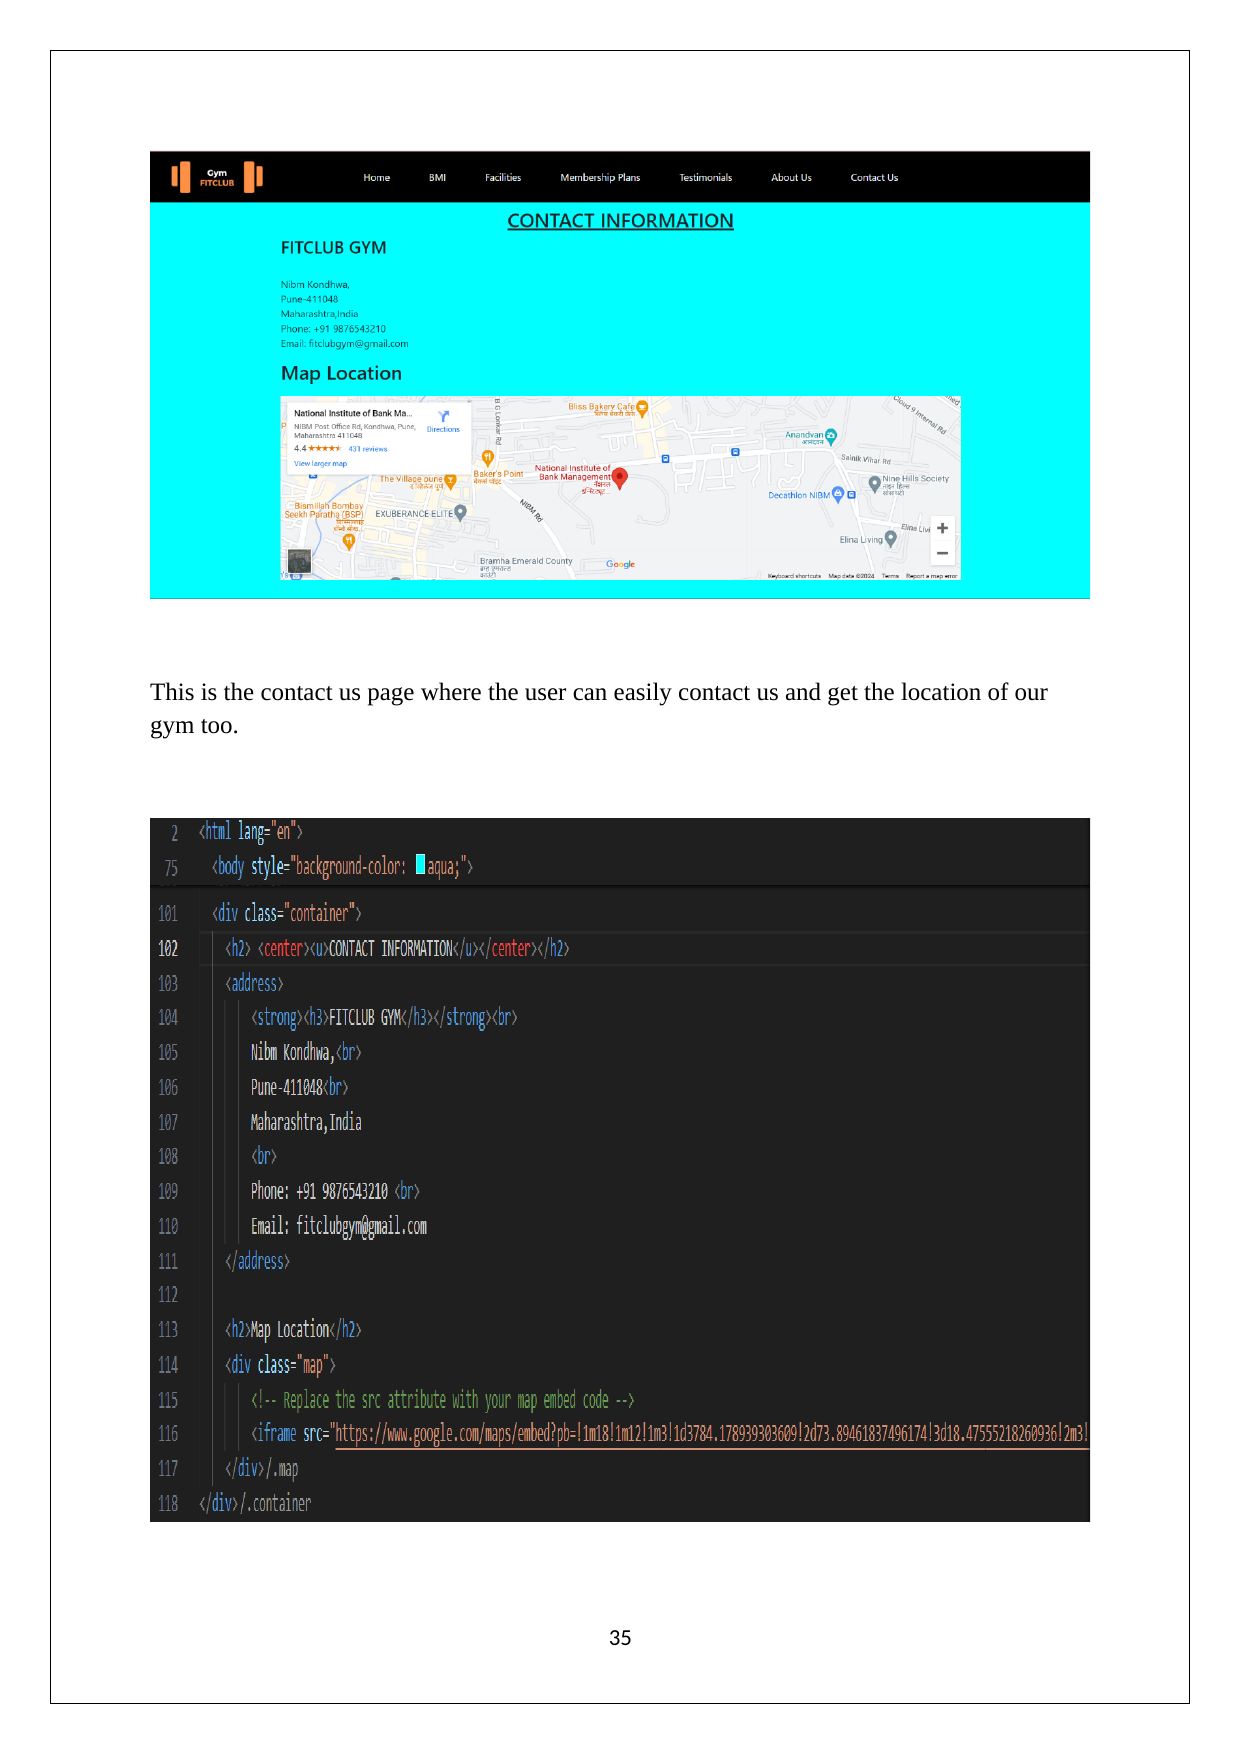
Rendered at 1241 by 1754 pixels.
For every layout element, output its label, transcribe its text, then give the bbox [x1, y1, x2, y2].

picture [150, 150, 1091, 599]
picture [150, 818, 1091, 1522]
text This is the contact us page where the user can easily contact us and get the location of our gym too. [150, 677, 1090, 739]
